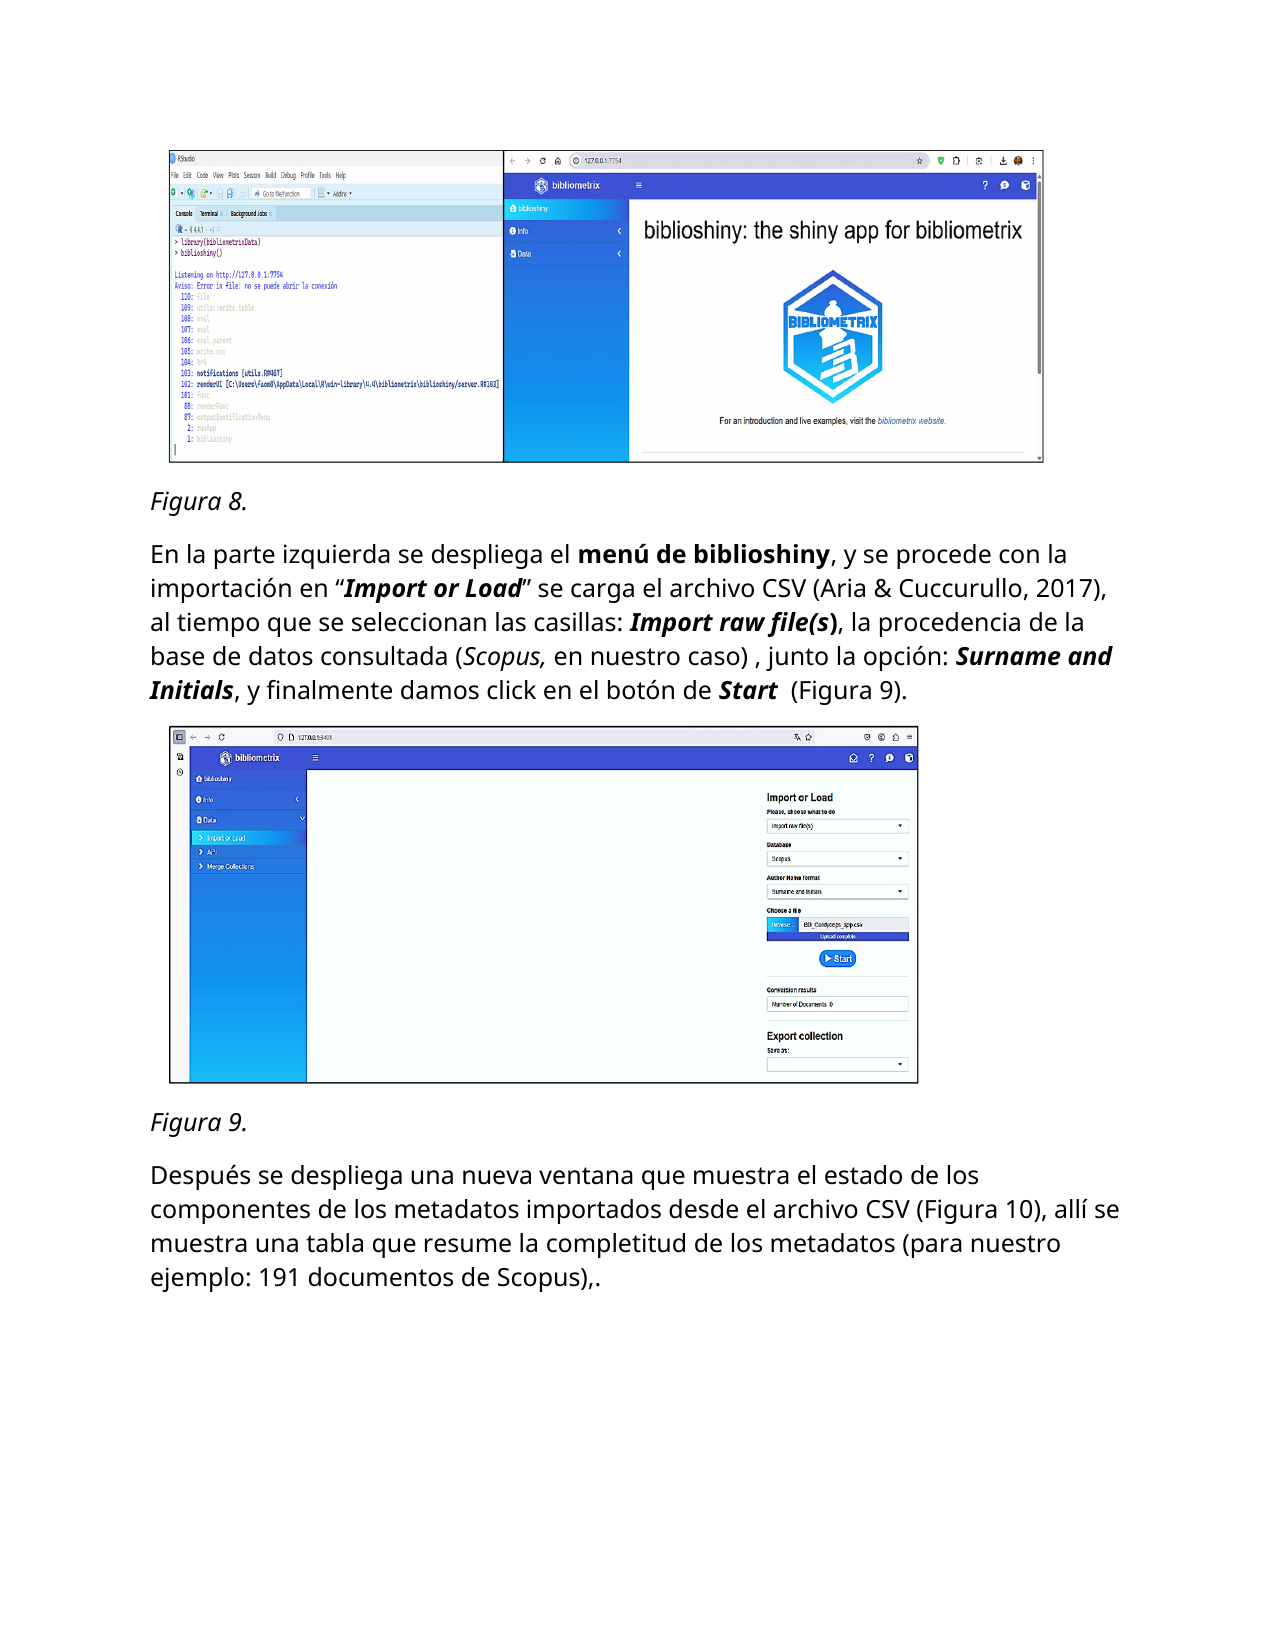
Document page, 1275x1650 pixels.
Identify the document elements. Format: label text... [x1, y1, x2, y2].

text Después se despliega una nueva ventana que muestra el estado de los componentes de los metadatos importados desde el archivo CSV (Figura 10), allí se muestra una tabla que resume la completitud de los metadatos (para nuestro ejemplo: 191 documentos de Scopus),. [150, 1157, 1125, 1293]
picture [168, 725, 919, 1084]
text Figura 9. [150, 1104, 1125, 1138]
text Figura 8. [150, 483, 1125, 518]
text En la parte izquierda se despliega el menú de biblioshiny, y se procede con la importación en “Import or Load” se carga el archivo CSV (Aria & Cuccurullo, 2017), al tiempo que se seleccionan las casillas: Import raw file(s), la procedencia de la base de datos consultada (Scopus, en nuestro caso) , junto la opción: Surname and Initials, y finalmente damos click en el botón de Start (Figura 9). [150, 536, 1125, 707]
picture [168, 150, 1044, 463]
